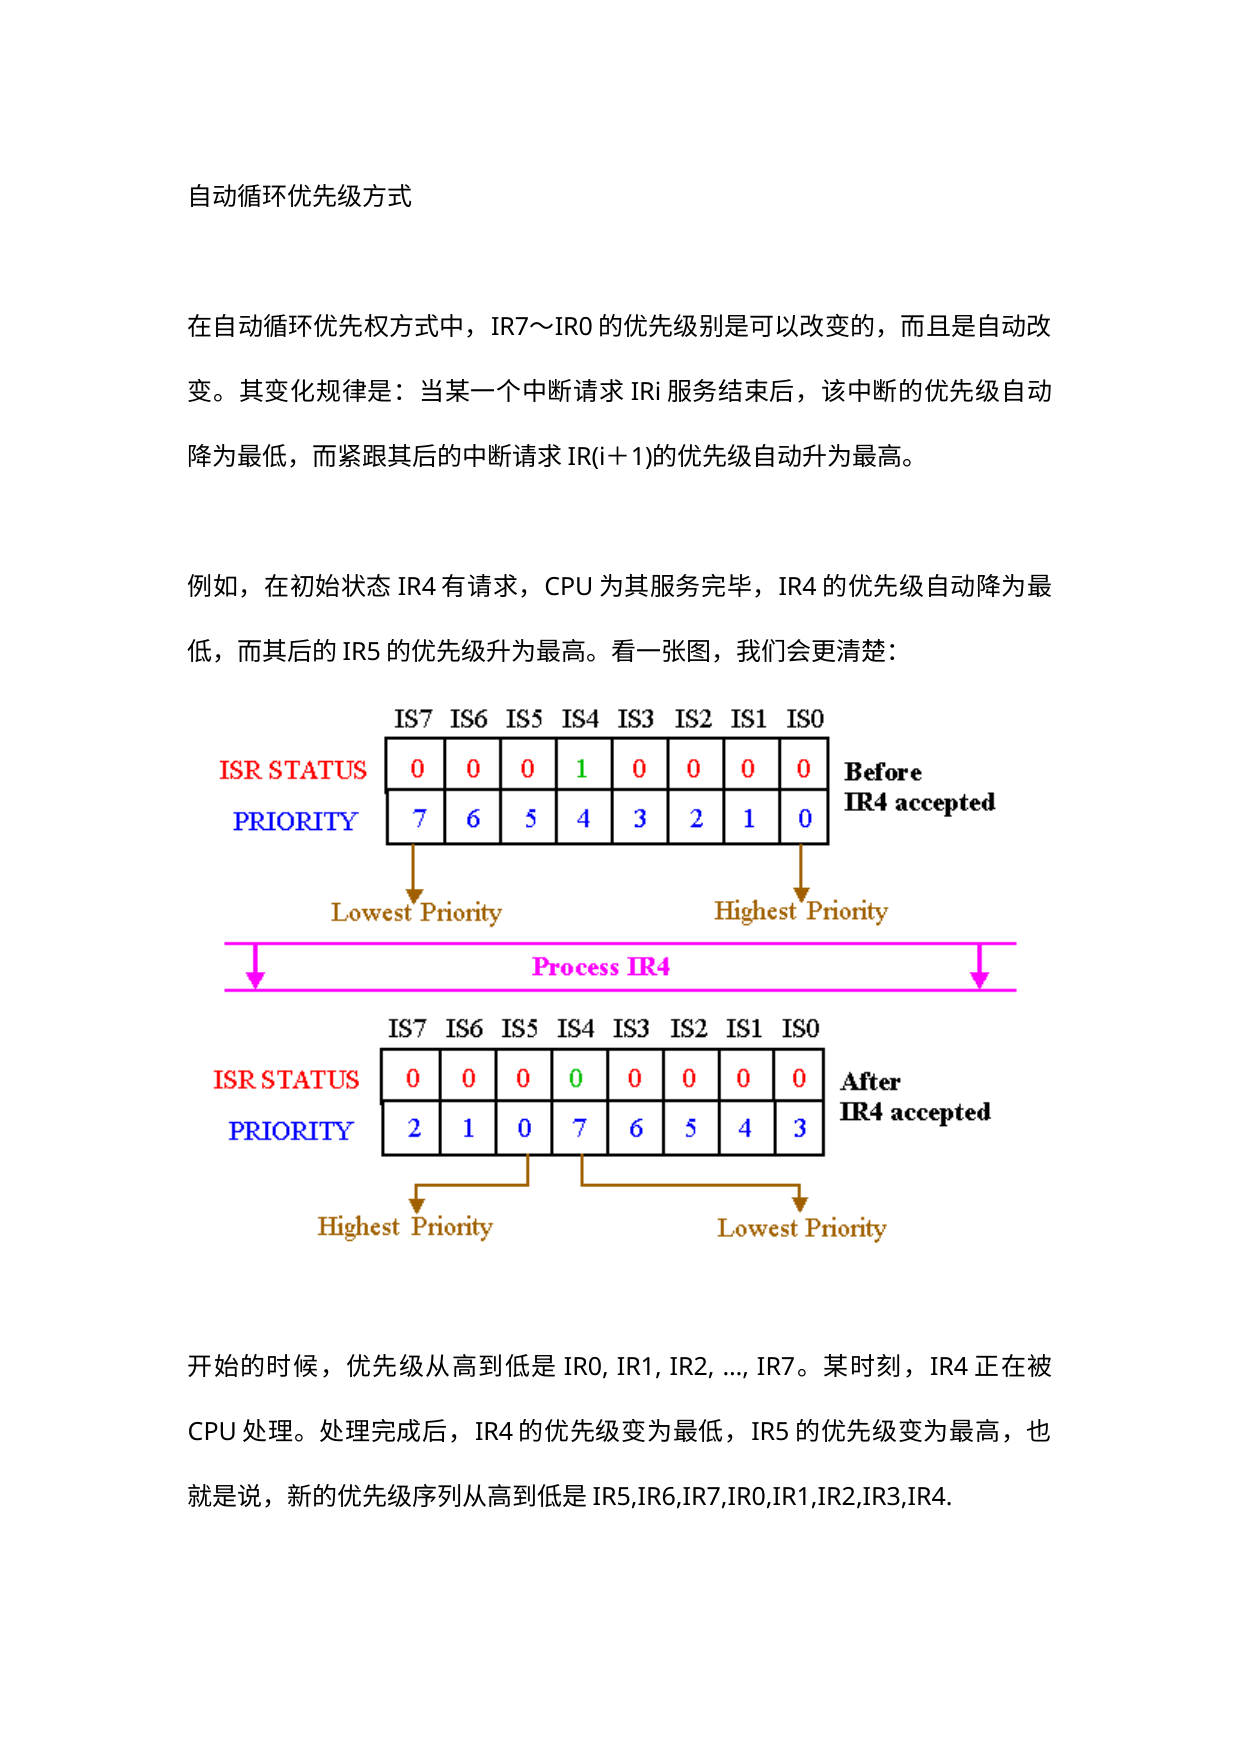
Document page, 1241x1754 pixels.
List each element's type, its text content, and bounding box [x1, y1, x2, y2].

text 开始的时候，优先级从高到低是IR0, IR1, IR2, …, IR7。某时刻，IR4正在被CPU处理。处理完成后，IR4的优先级变为最低，IR5的优先级变为最高，也就是说，新的优先级序列从高到低是IR5,IR6,IR7,IR0,IR1,IR2,IR3,IR4. [187, 1332, 1053, 1527]
text 例如，在初始状态IR4有请求，CPU为其服务完毕，IR4的优先级自动降为最低，而其后的IR5的优先级升为最高。看一张图，我们会更清楚： [187, 552, 1053, 682]
text 自动循环优先级方式 [187, 162, 1053, 227]
text 在自动循环优先权方式中，IR7～IR0的优先级别是可以改变的，而且是自动改变。其变化规律是：当某一个中断请求IRi服务结束后，该中断的优先级自动降为最低，而紧跟其后的中断请求IR(i＋1)的优先级自动升为最高。 [187, 292, 1053, 487]
picture [187, 682, 1053, 1258]
